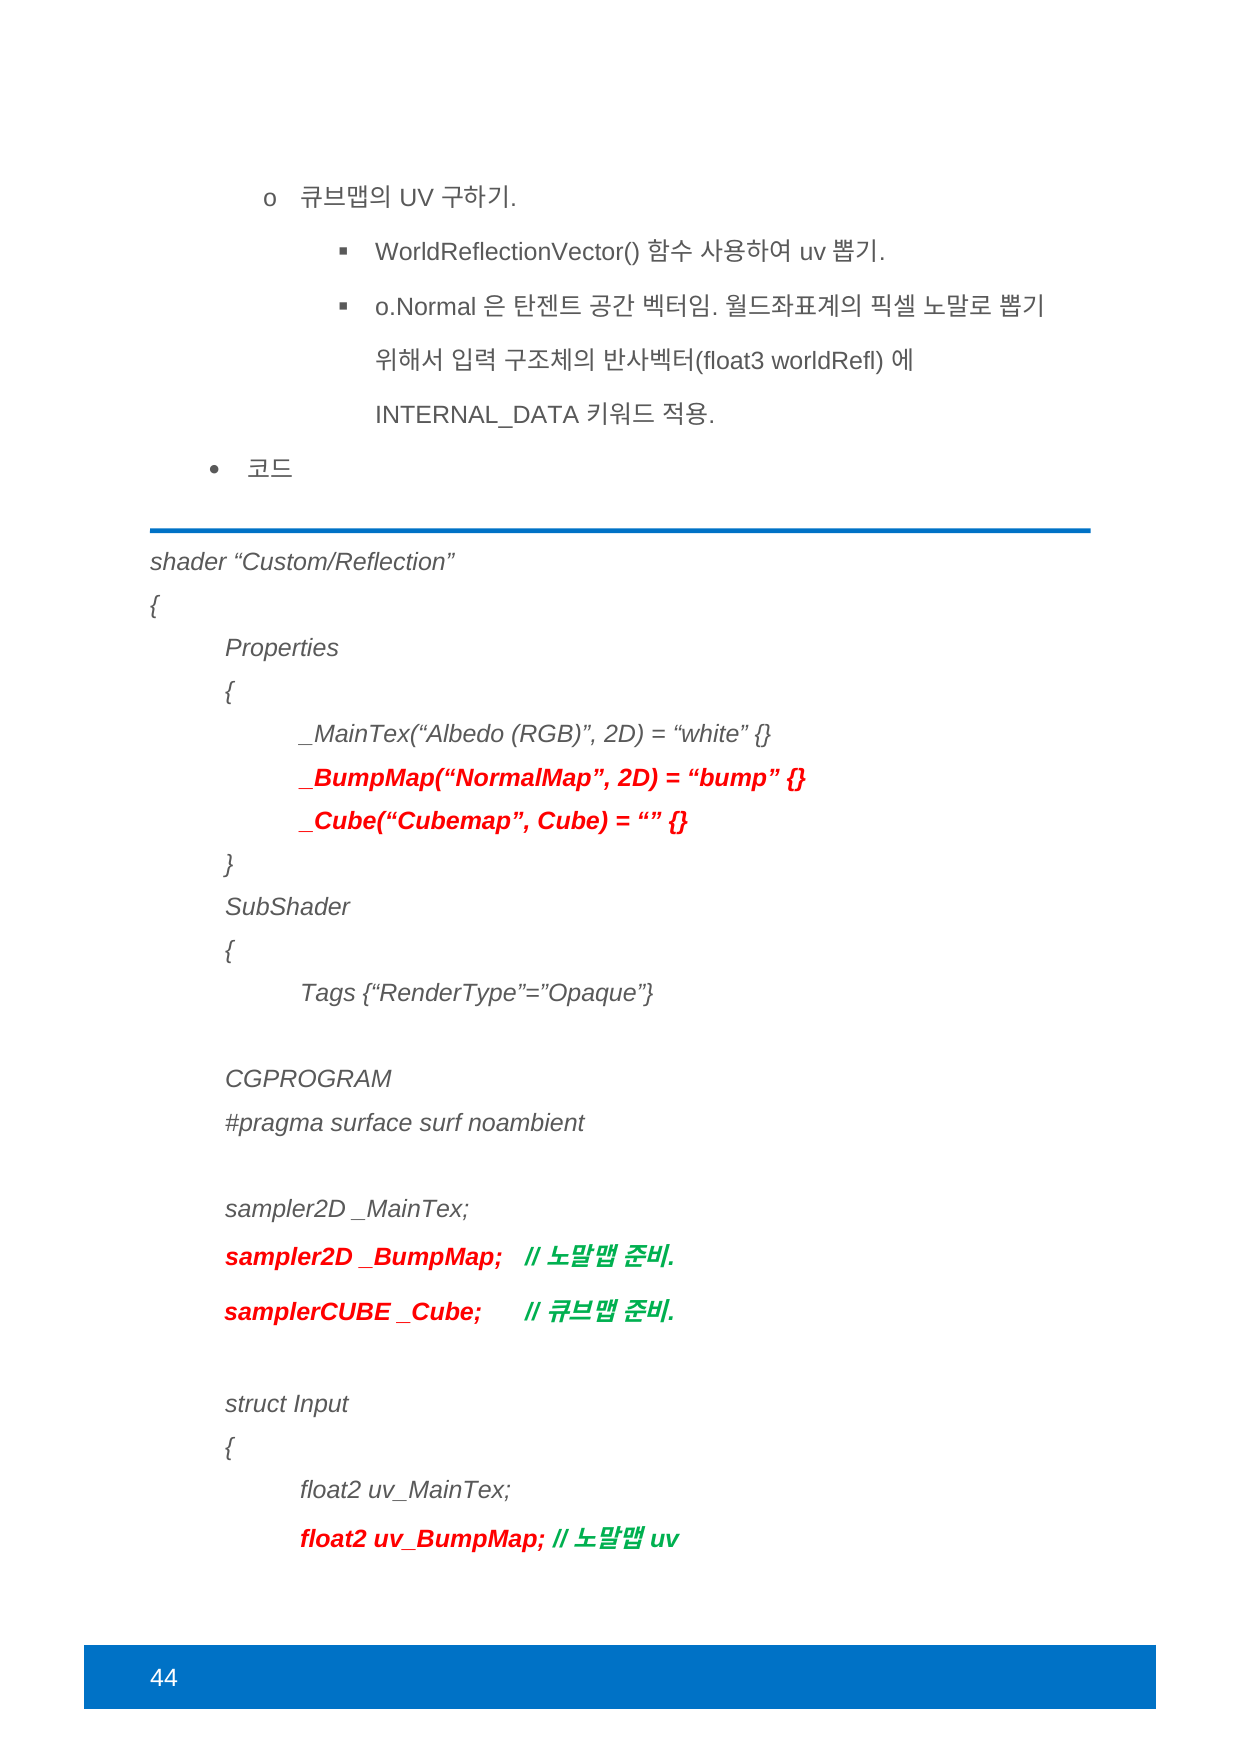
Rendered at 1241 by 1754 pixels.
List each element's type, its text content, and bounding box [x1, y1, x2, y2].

list WorldReflectionVector() 함수 사용하여 uv 뽑기. [337, 232, 1090, 268]
list struct Input [225, 1389, 1090, 1417]
list { [150, 676, 1090, 705]
list sampler2D _MainTex; [225, 1194, 1090, 1222]
list _MainTex(“Albedo (RGB)”, 2D) = “white” {} [150, 719, 1090, 748]
list { [225, 1432, 1090, 1461]
list o.Normal 은 탄젠트 공간 벡터임. 월드좌표계의 픽셀 노말로 뽑기 위해서 입력 구조체의 반사벡터(float3 worldRefl) 에 INTERNAL_DATA 키워드 적용. [337, 286, 1090, 431]
list float2 uv_MainTex; [225, 1475, 1090, 1504]
list sampler2D _BumpMap; // 노말맵 준비. [225, 1237, 1090, 1273]
list { [225, 935, 1090, 964]
list SubShader [225, 892, 1090, 921]
list samplerCUBE _Cube; // 큐브맵 준비. [210, 1291, 1090, 1327]
list _BumpMap(“NormalMap”, 2D) = “bump” {} [150, 762, 1090, 791]
list _Cube(“Cubemap”, Cube) = “” {} [150, 806, 1090, 834]
list CGPROGRAM [225, 1064, 1090, 1093]
list } [225, 849, 1090, 877]
list shader “Custom/Reflection” [150, 547, 1090, 576]
list Tags {“RenderType”=”Opaque”} [225, 978, 1090, 1007]
list float2 uv_BumpMap; // 노말맵 uv [225, 1518, 1090, 1554]
list Properties [150, 633, 1090, 662]
list 큐브맵의 UV 구하기. [262, 177, 1090, 214]
list 코드 [210, 449, 1090, 486]
list #pragma surface surf noambient [225, 1107, 1090, 1136]
list { [150, 590, 1090, 619]
